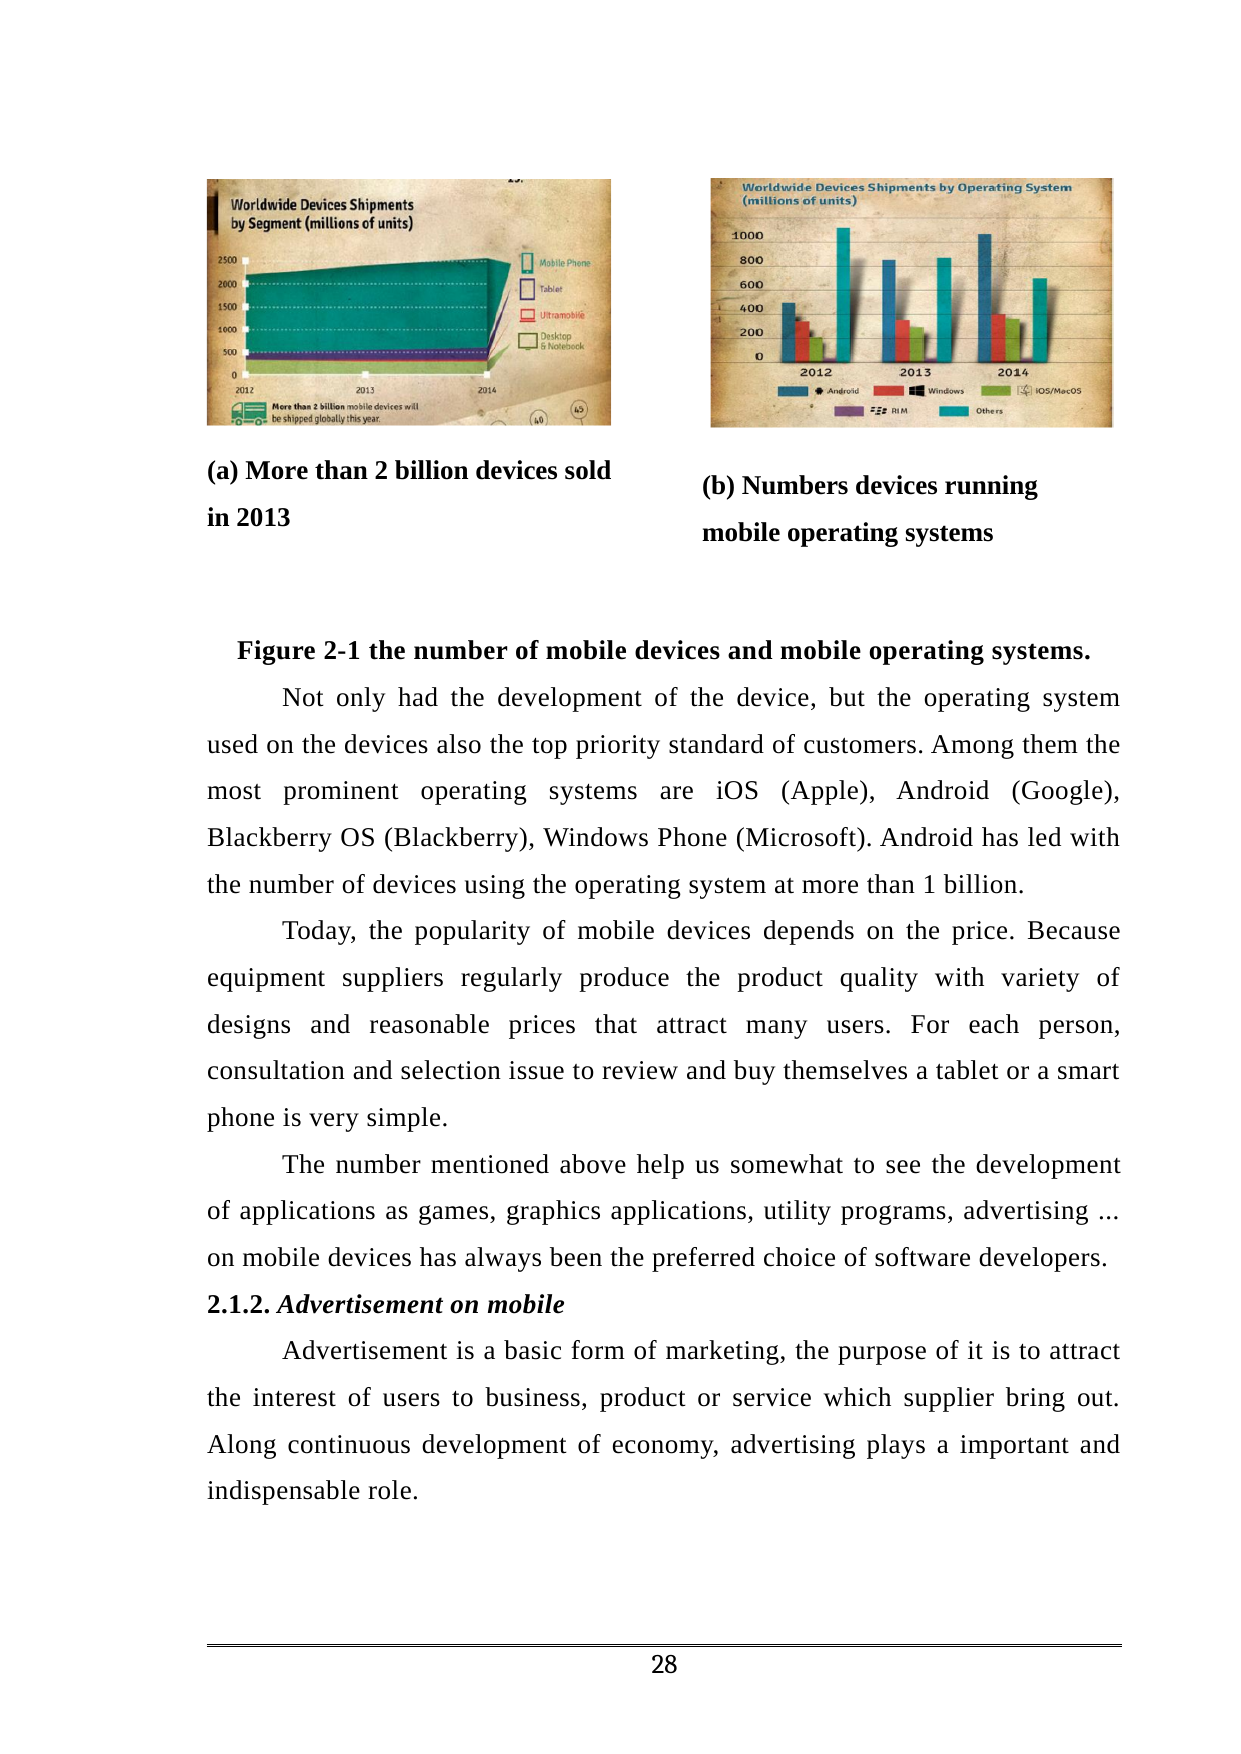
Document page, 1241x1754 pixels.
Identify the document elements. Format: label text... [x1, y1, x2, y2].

title Today, the popularity of mobile devices depends on the price. Because equipment suppliers regularly produce the product quality with variety of designs and reasonable prices that attract many users. For each person, consultation and selection issue to review and buy themselves a tablet or a smart phone is very simple. [207, 914, 1122, 1132]
picture [206, 177, 612, 426]
title Figure 2-1 the number of mobile devices and mobile operating systems. [207, 634, 1122, 666]
title The number mentioned above help us somewhat to see the development of applications as games, graphics applications, utility programs, advertising ... on mobile devices has always been the preferred choice of software developers. [207, 1148, 1122, 1272]
title 2.1.2. Advertisement on mobile [207, 1288, 1122, 1319]
text (b) Numbers devices running mobile operating systems [702, 469, 1122, 547]
picture [710, 177, 1114, 428]
text (a) More than 2 billion devices sold in 2013 [207, 454, 627, 532]
title Advertisement is a basic form of marketing, the purpose of it is to attract the interest of users to business, product or service which supplier bring out. Along continuous development of economy, advertising plays a important and indispensable role. [207, 1334, 1122, 1506]
title Not only had the development of the device, but the operating system used on the devices also the top priority standard of customers. Among them the most prominent operating systems are iOS (Apple), Android (Google), Blackberry OS (Blackberry), Windows Phone (Microsoft). Android has led with the number of devices using the operating system at more than 1 billion. [207, 681, 1122, 899]
